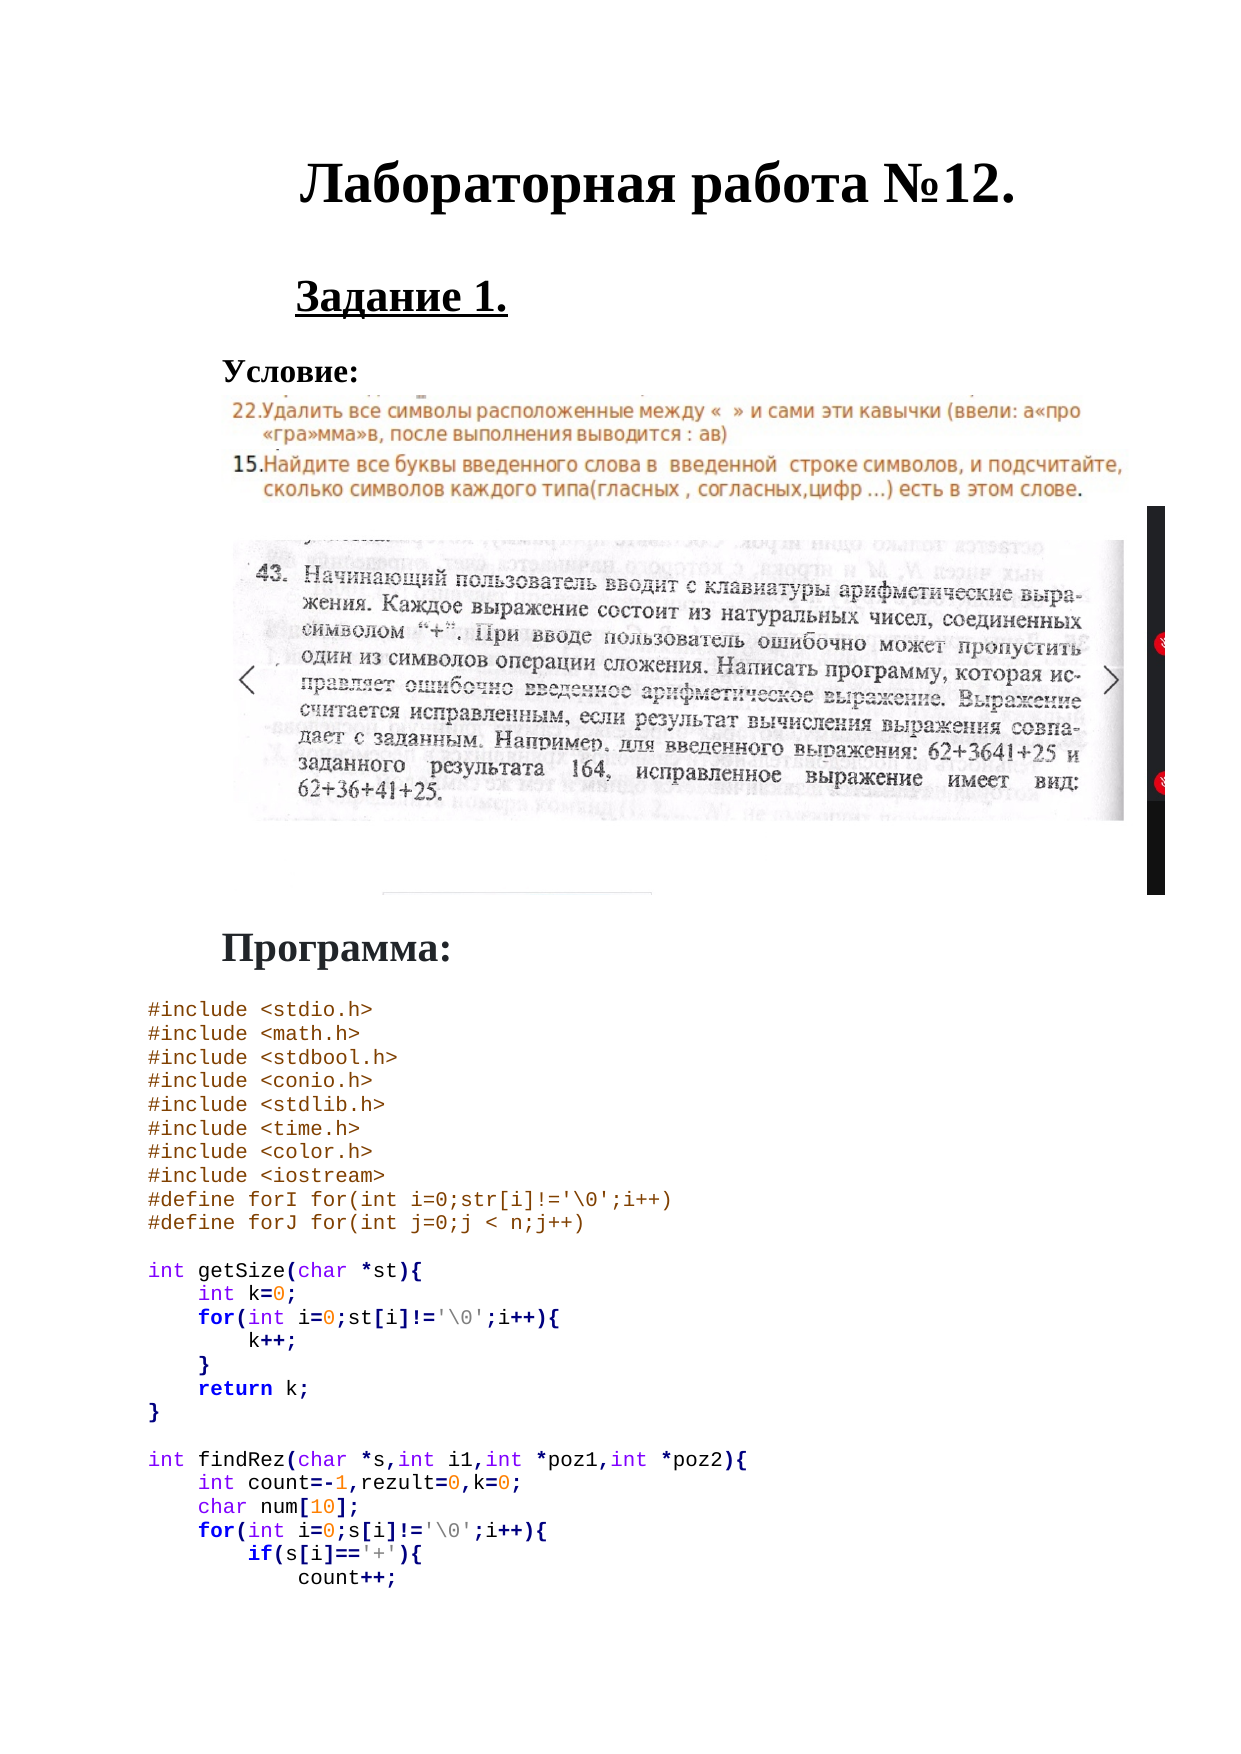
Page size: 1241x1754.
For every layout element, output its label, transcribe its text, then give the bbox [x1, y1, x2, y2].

text #include <iostream> [148, 1165, 1093, 1189]
text int findRez(char *s,int i1,int *poz1,int *poz2){ [148, 1449, 1093, 1472]
text int getSize(char *st){ [148, 1259, 1093, 1283]
text if(s[i]=='+'){ [148, 1543, 1093, 1567]
text return k; [148, 1378, 1093, 1401]
text #include <color.h> [148, 1141, 1093, 1165]
text char num[10]; [148, 1496, 1093, 1520]
text #include <conio.h> [148, 1070, 1093, 1094]
list Лабораторная работа №12. [223, 148, 1093, 215]
text #define forI for(int i=0;str[i]!='\0';i++) [148, 1189, 1093, 1212]
text Условие: [148, 351, 1093, 389]
text for(int i=0;s[i]!='\0';i++){ [148, 1520, 1093, 1543]
text int k=0; [148, 1283, 1093, 1307]
text count++; [148, 1567, 1093, 1591]
text #include <time.h> [148, 1118, 1093, 1141]
text Задание 1. [221, 269, 1093, 321]
text int count=-1,rezult=0,k=0; [148, 1472, 1093, 1496]
picture [221, 395, 1165, 446]
text } [148, 1401, 1093, 1425]
text k++; [148, 1331, 1093, 1354]
text #include <math.h> [148, 1023, 1093, 1047]
text #include <stdio.h> [148, 999, 1093, 1023]
picture [221, 449, 1165, 503]
picture [221, 506, 1165, 895]
text } [148, 1354, 1093, 1378]
text #include <stdlib.h> [148, 1094, 1093, 1118]
text for(int i=0;st[i]!='\0';i++){ [148, 1307, 1093, 1331]
text #include <stdbool.h> [148, 1047, 1093, 1070]
text Программа: [148, 922, 1093, 970]
text #define forJ for(int j=0;j < n;j++) [148, 1212, 1093, 1236]
